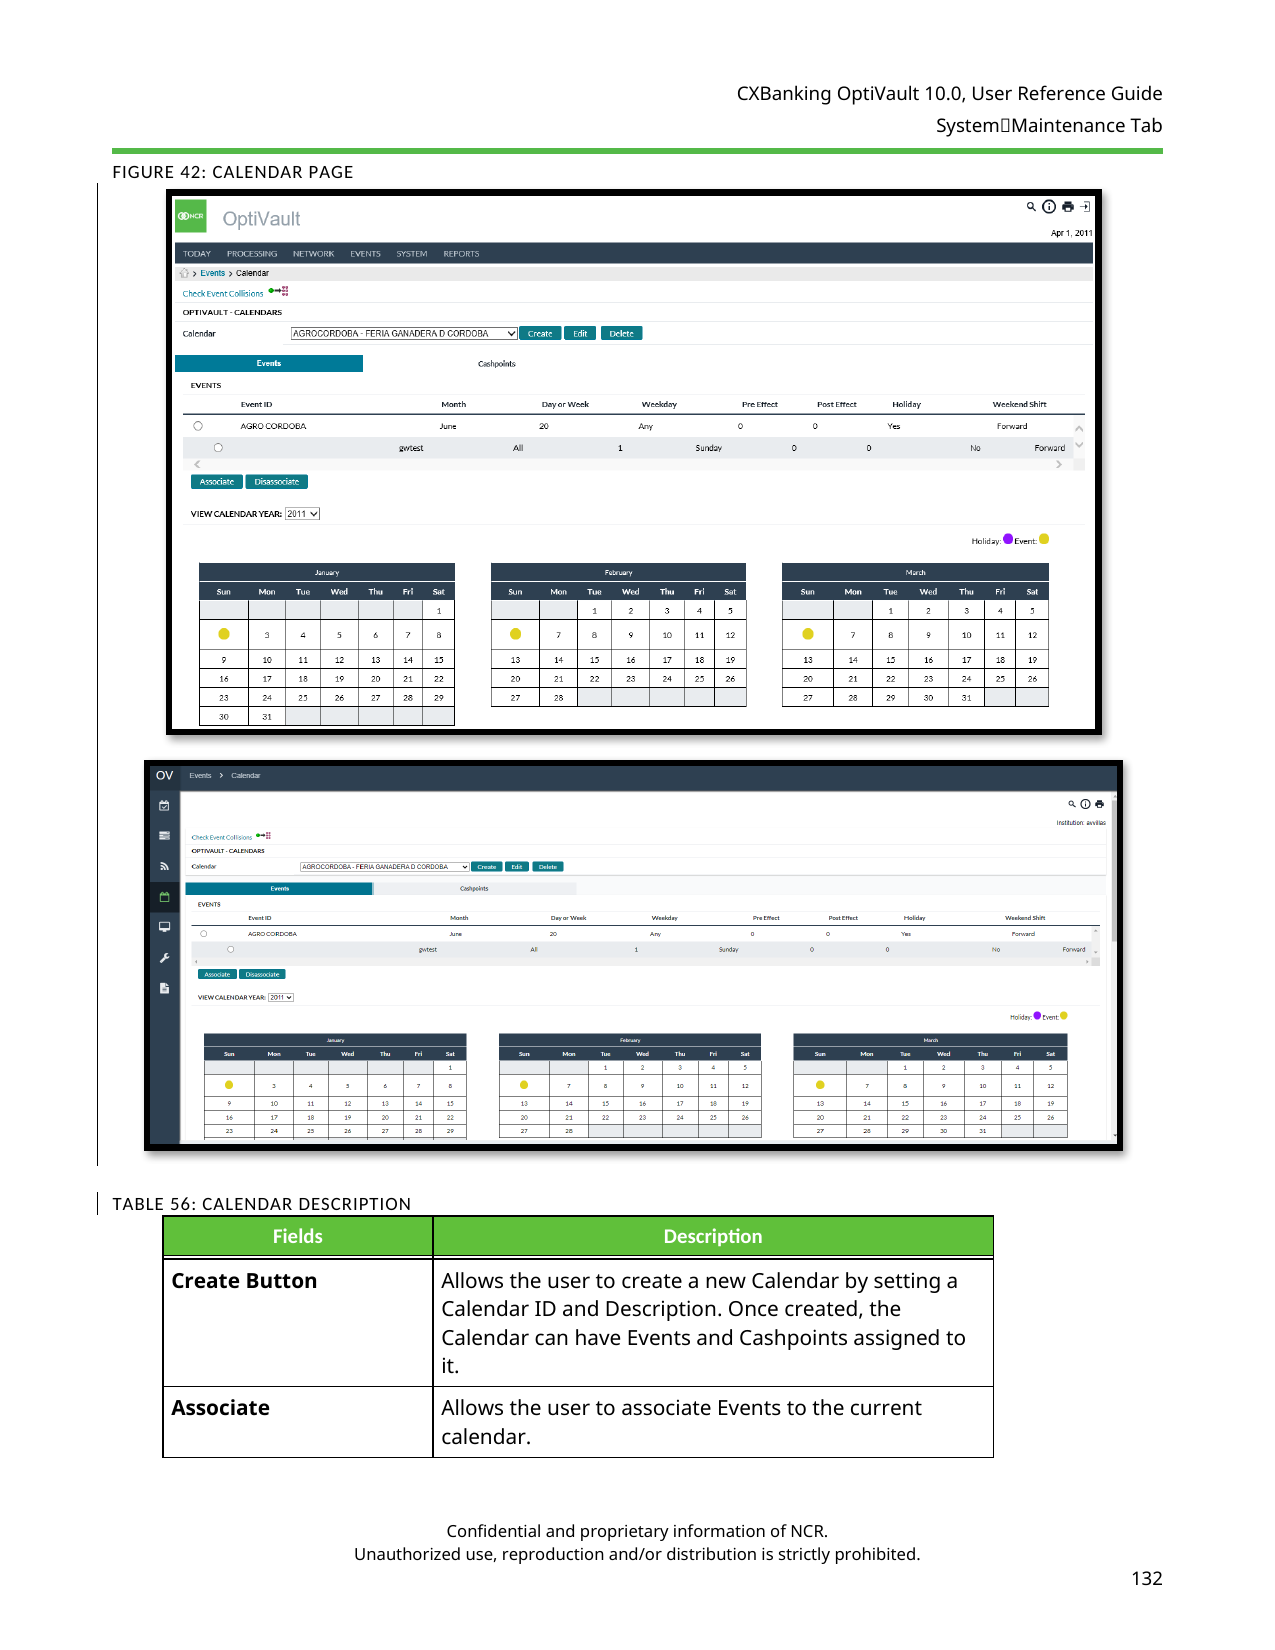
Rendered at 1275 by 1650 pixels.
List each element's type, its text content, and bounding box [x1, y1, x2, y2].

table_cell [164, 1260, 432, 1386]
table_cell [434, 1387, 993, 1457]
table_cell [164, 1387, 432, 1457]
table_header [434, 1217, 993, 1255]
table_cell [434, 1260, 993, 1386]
picture [150, 766, 1117, 1144]
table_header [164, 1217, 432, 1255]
picture [172, 196, 1095, 729]
